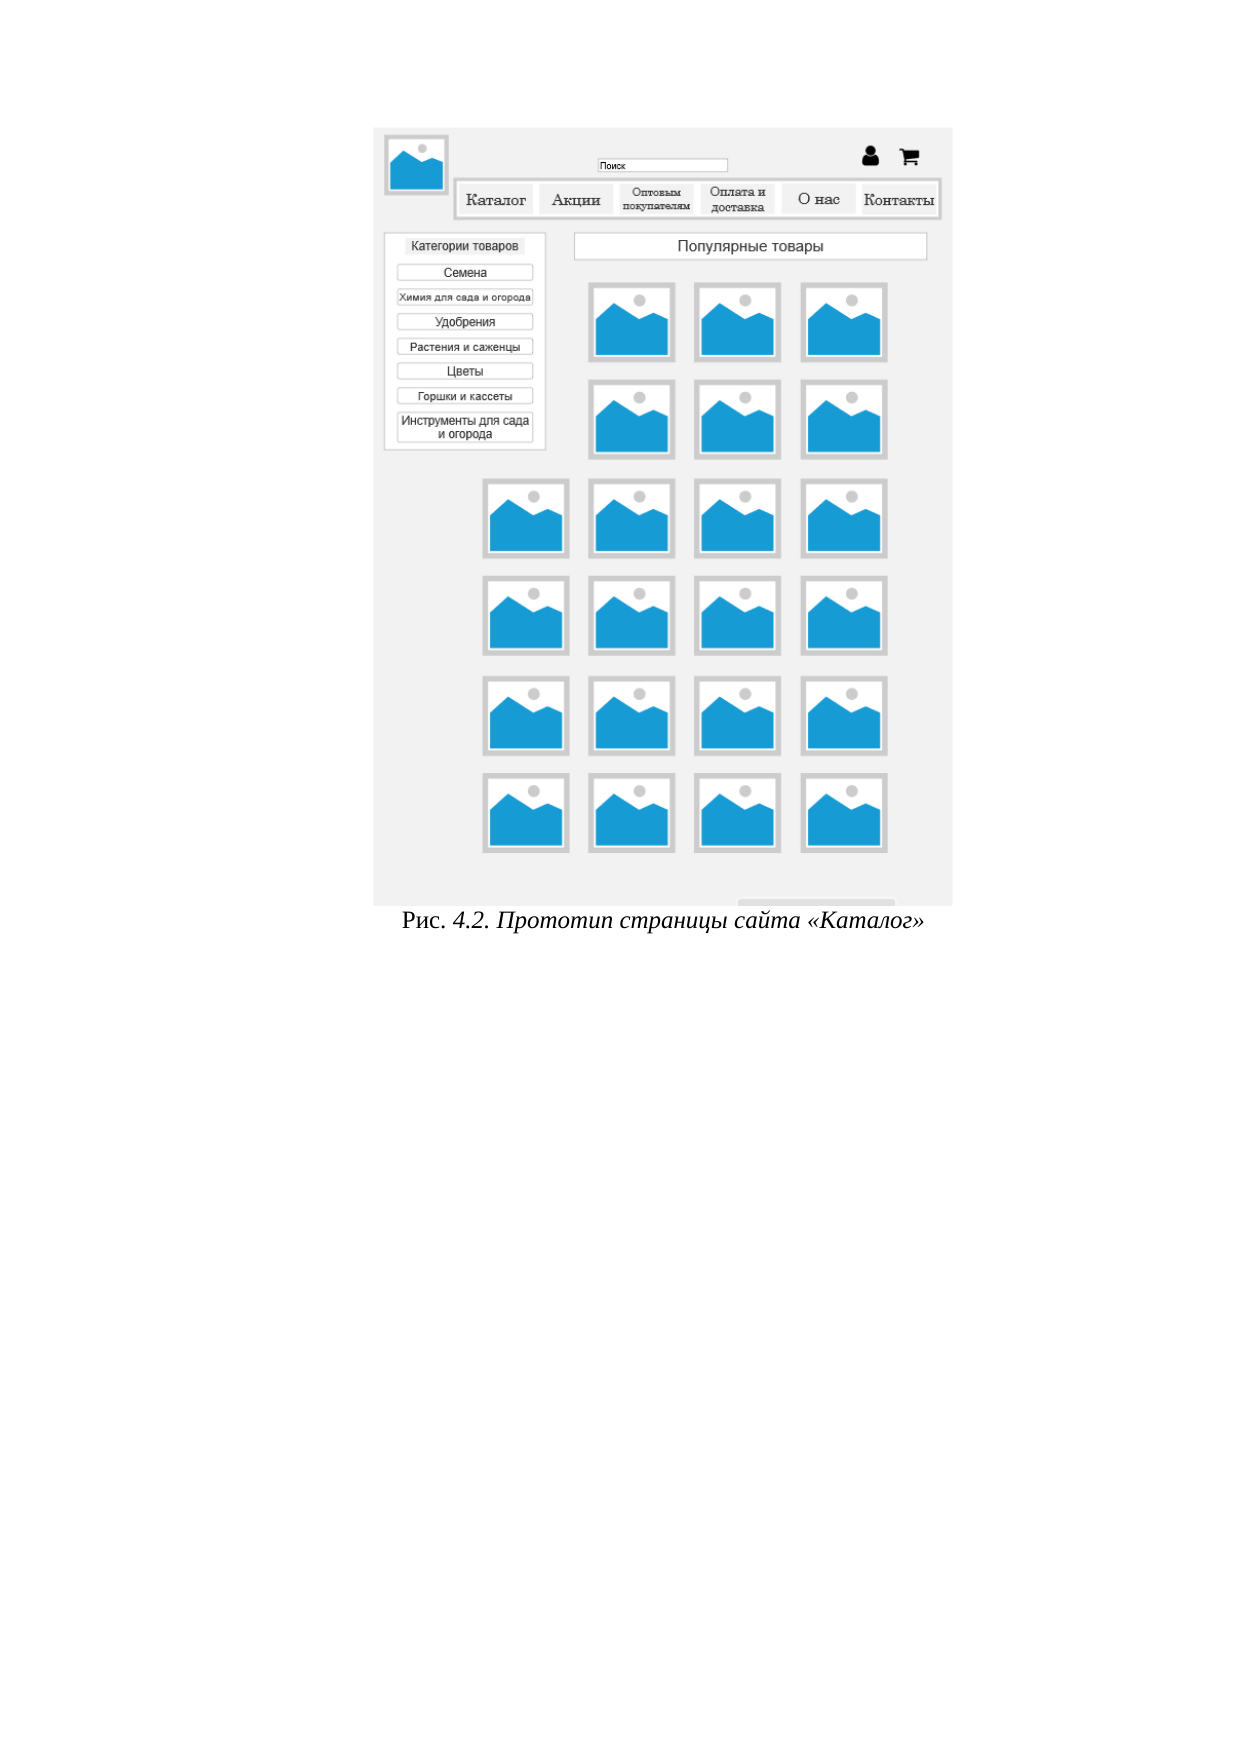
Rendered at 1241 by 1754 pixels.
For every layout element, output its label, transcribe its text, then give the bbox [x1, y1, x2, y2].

picture [366, 118, 963, 906]
text Рис. 4.2. Прототип страницы сайта «Каталог» [177, 906, 1152, 934]
